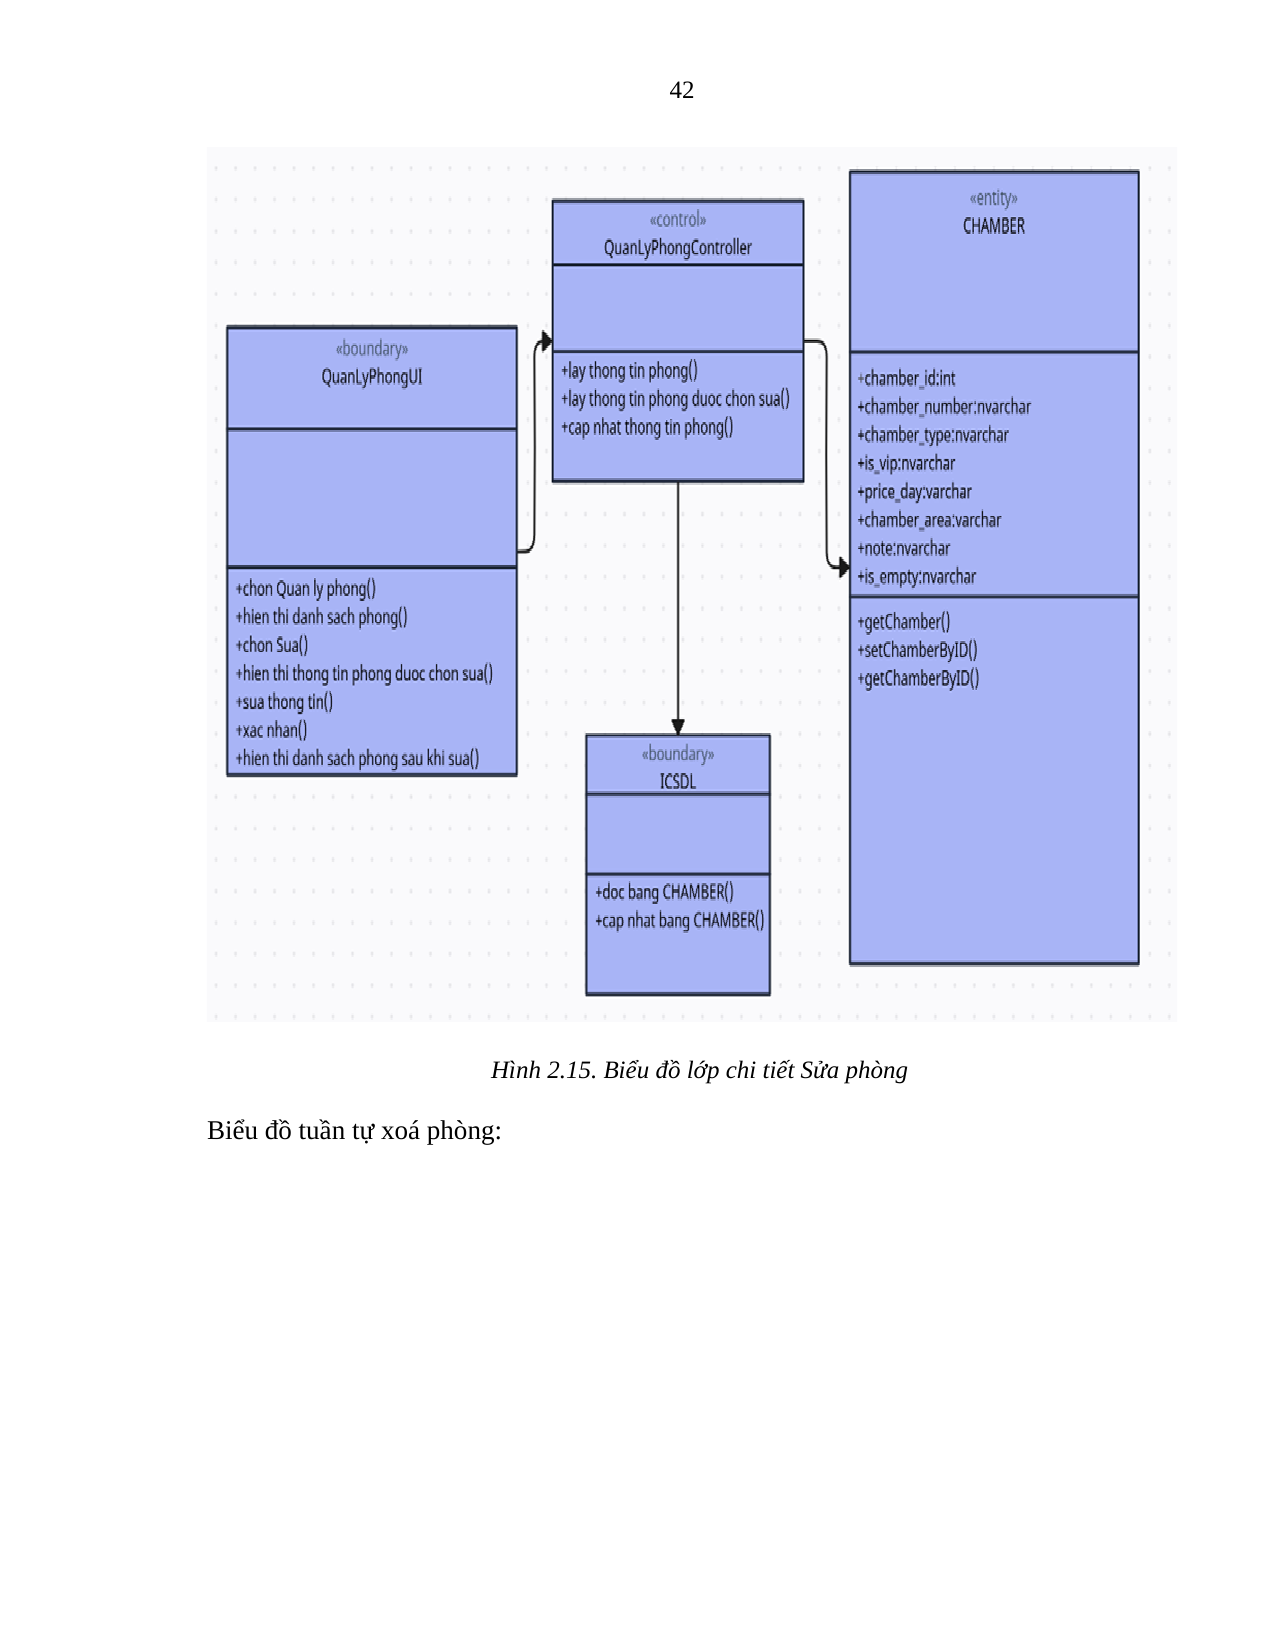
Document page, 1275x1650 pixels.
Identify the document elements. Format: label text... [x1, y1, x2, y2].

picture [206, 147, 1178, 1022]
text Biểu đồ tuần tự xoá phòng: [207, 1114, 1157, 1145]
list Biểu đồ lớp chi tiết Sửa phòng [244, 1055, 1157, 1083]
